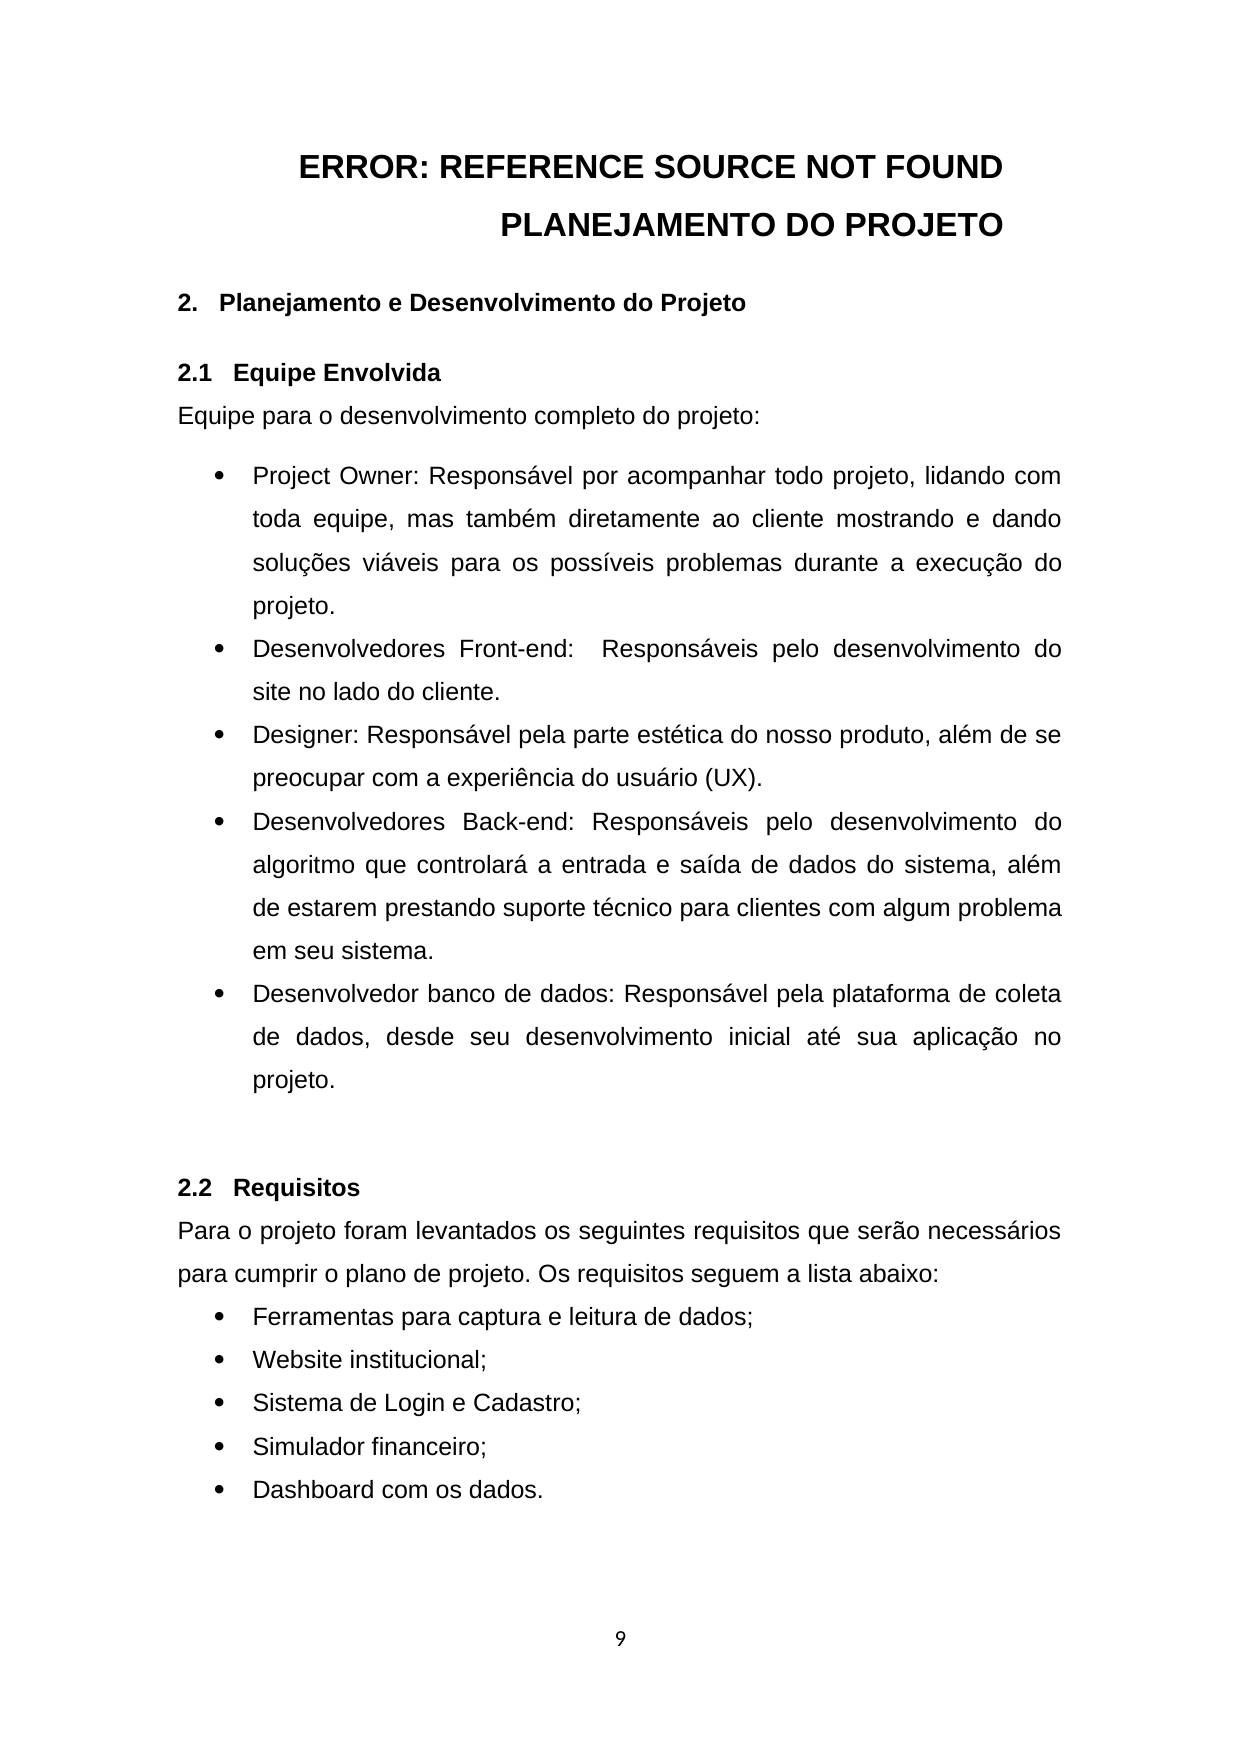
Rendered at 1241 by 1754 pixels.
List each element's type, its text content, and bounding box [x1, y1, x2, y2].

subtitle 2. Planejamento e Desenvolvimento do Projeto [177, 288, 1063, 317]
list Simulador financeiro; [215, 1432, 1063, 1460]
list Ferramentas para captura e leitura de dados; [215, 1302, 1063, 1331]
list Website institucional; [215, 1345, 1063, 1374]
list Designer: Responsável pela parte estética do nosso produto, além de se preocupar com a experiência do usuário (UX). [215, 720, 1063, 792]
list Project Owner: Responsável por acompanhar todo projeto, lidando com toda equipe, mas também diretamente ao cliente mostrando e dando soluções viáveis para os possíveis problemas durante a execução do projeto. [215, 461, 1063, 619]
subtitle 2.1 Equipe Envolvida [177, 358, 1063, 387]
list Desenvolvedor banco de dados: Responsável pela plataforma de coleta de dados, desde seu desenvolvimento inicial até sua aplicação no projeto. [215, 979, 1063, 1094]
list Sistema de Login e Cadastro; [215, 1388, 1063, 1417]
text Equipe para o desenvolvimento completo do projeto: [177, 401, 1063, 430]
text Para o projeto foram levantados os seguintes requisitos que serão necessários para cumprir o plano de projeto. Os requisitos seguem a lista abaixo: [177, 1216, 1063, 1287]
subtitle 2.2 Requisitos [177, 1172, 1063, 1201]
list Dashboard com os dados. [215, 1475, 1063, 1504]
list Desenvolvedores Back-end: Responsáveis pelo desenvolvimento do algoritmo que controlará a entrada e saída de dados do sistema, além de estarem prestando suporte técnico para clientes com algum problema em seu sistema. [215, 806, 1063, 965]
list Desenvolvedores Front-end: Responsáveis pelo desenvolvimento do site no lado do cliente. [215, 634, 1063, 706]
